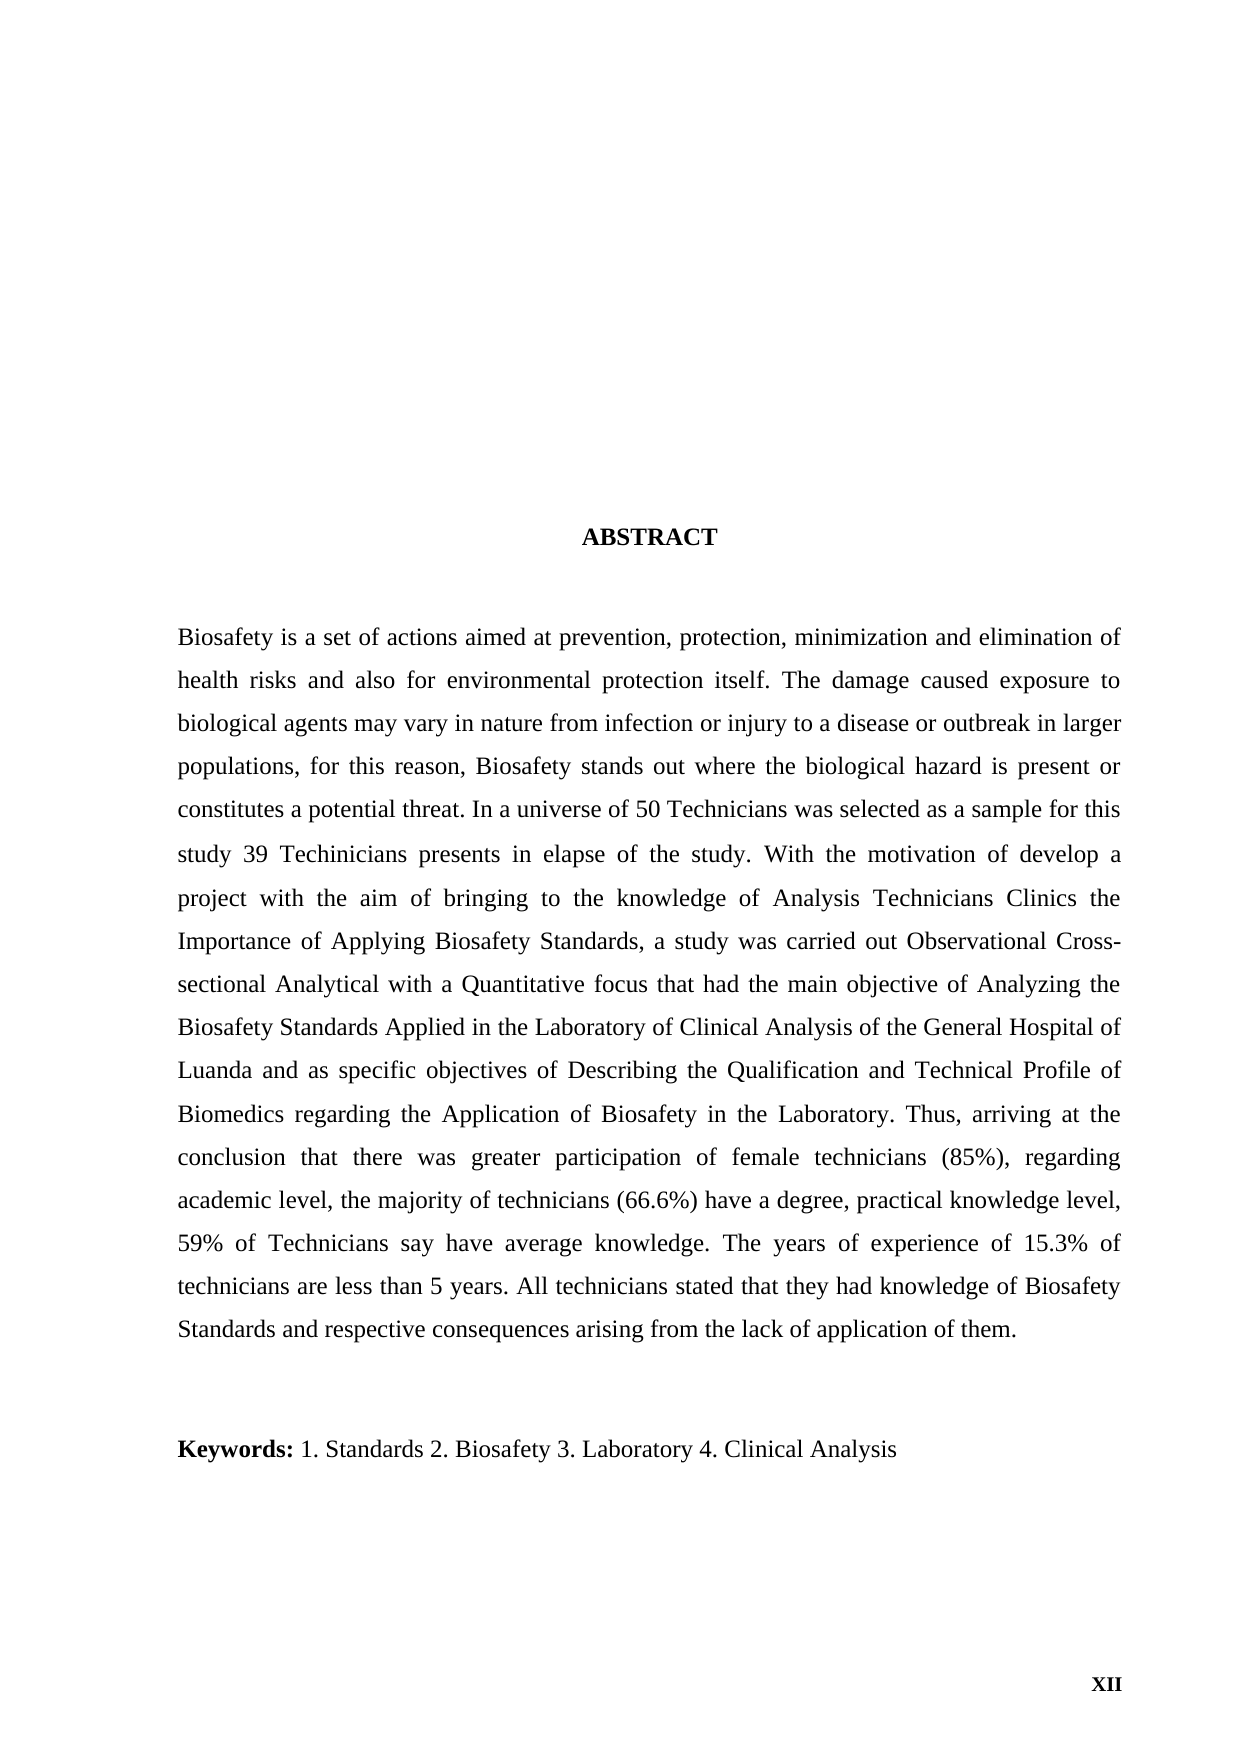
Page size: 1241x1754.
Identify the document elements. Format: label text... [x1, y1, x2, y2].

subtitle ABSTRACT [177, 522, 1122, 551]
text Biosafety is a set of actions aimed at prevention, protection, minimization and elimination of health risks and also for environmental protection itself. The damage caused exposure to biological agents may vary in nature from infection or injury to a disease or outbreak in larger populations, for this reason, Biosafety stands out where the biological hazard is present or constitutes a potential threat. In a universe of 50 Technicians was selected as a sample for this study 39 Techinicians presents in elapse of the study. With the motivation of develop a project with the aim of bringing to the knowledge of Analysis Technicians Clinics the Importance of Applying Biosafety Standards, a study was carried out Observational Cross-sectional Analytical with a Quantitative focus that had the main objective of Analyzing the Biosafety Standards Applied in the Laboratory of Clinical Analysis of the General Hospital of Luanda and as specific objectives of Describing the Qualification and Technical Profile of Biomedics regarding the Application of Biosafety in the Laboratory. Thus, arriving at the conclusion that there was greater participation of female technicians (85%), regarding academic level, the majority of technicians (66.6%) have a degree, practical knowledge level, 59% of Technicians say have average knowledge. The years of experience of 15.3% of technicians are less than 5 years. All technicians stated that they had knowledge of Biosafety Standards and respective consequences arising from the lack of application of them. [177, 622, 1122, 1343]
text Keywords: 1. Standards 2. Biosafety 3. Laboratory 4. Clinical Analysis [177, 1434, 1122, 1463]
